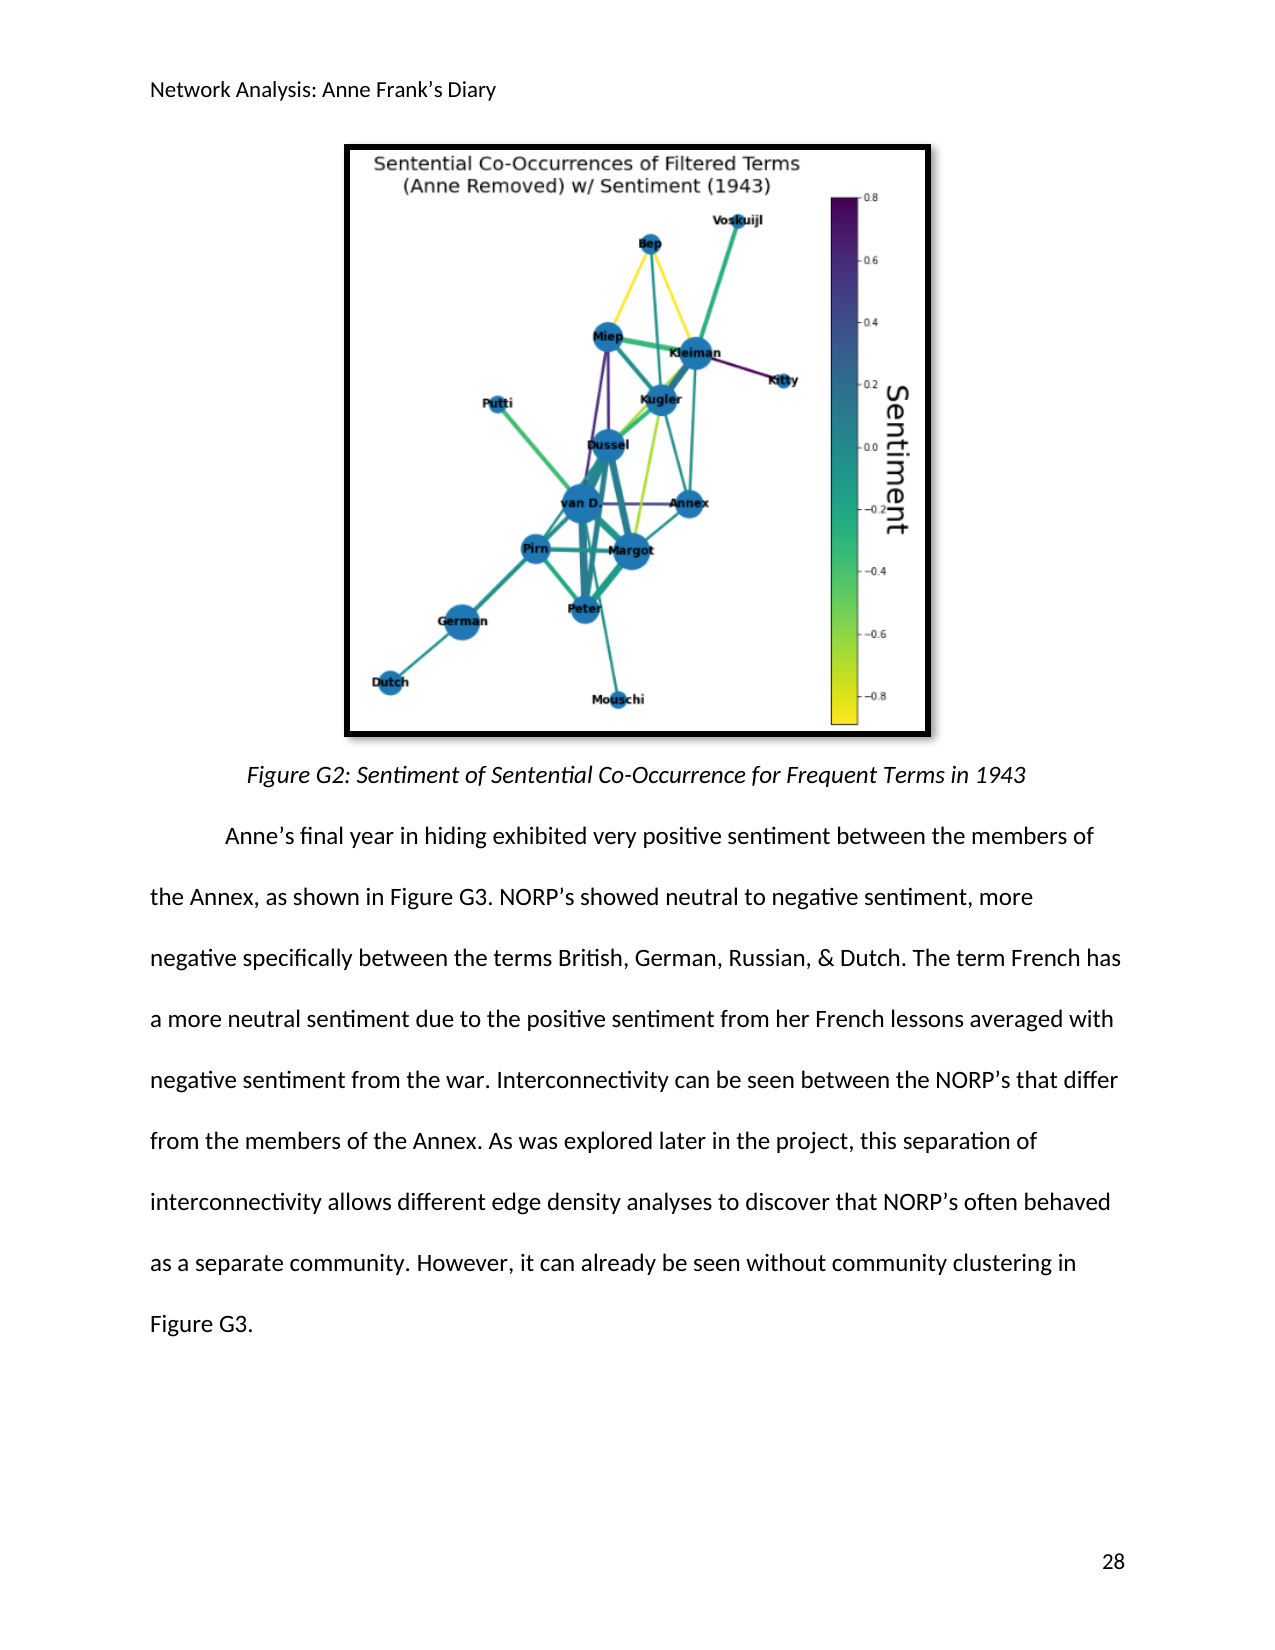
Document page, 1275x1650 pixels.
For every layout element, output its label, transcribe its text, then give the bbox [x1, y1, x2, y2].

picture [350, 150, 925, 731]
text Figure G2: Sentiment of Sentential Co-Occurrence for Frequent Terms in 1943 [150, 759, 1125, 789]
text Anne’s final year in hiding exhibited very positive sentiment between the members of the Annex, as shown in Figure G3. NORP’s showed neutral to negative sentiment, more negative specifically between the terms British, German, Russian, & Dutch. The term French has a more neutral sentiment due to the positive sentiment from her French lessons averaged with negative sentiment from the war. Interconnectivity can be seen between the NORP’s that differ from the members of the Annex. As was explored later in the project, this separation of interconnectivity allows different edge density analyses to discover that NORP’s often behaved as a separate community. However, it can already be seen without community clustering in Figure G3. [150, 820, 1125, 1339]
